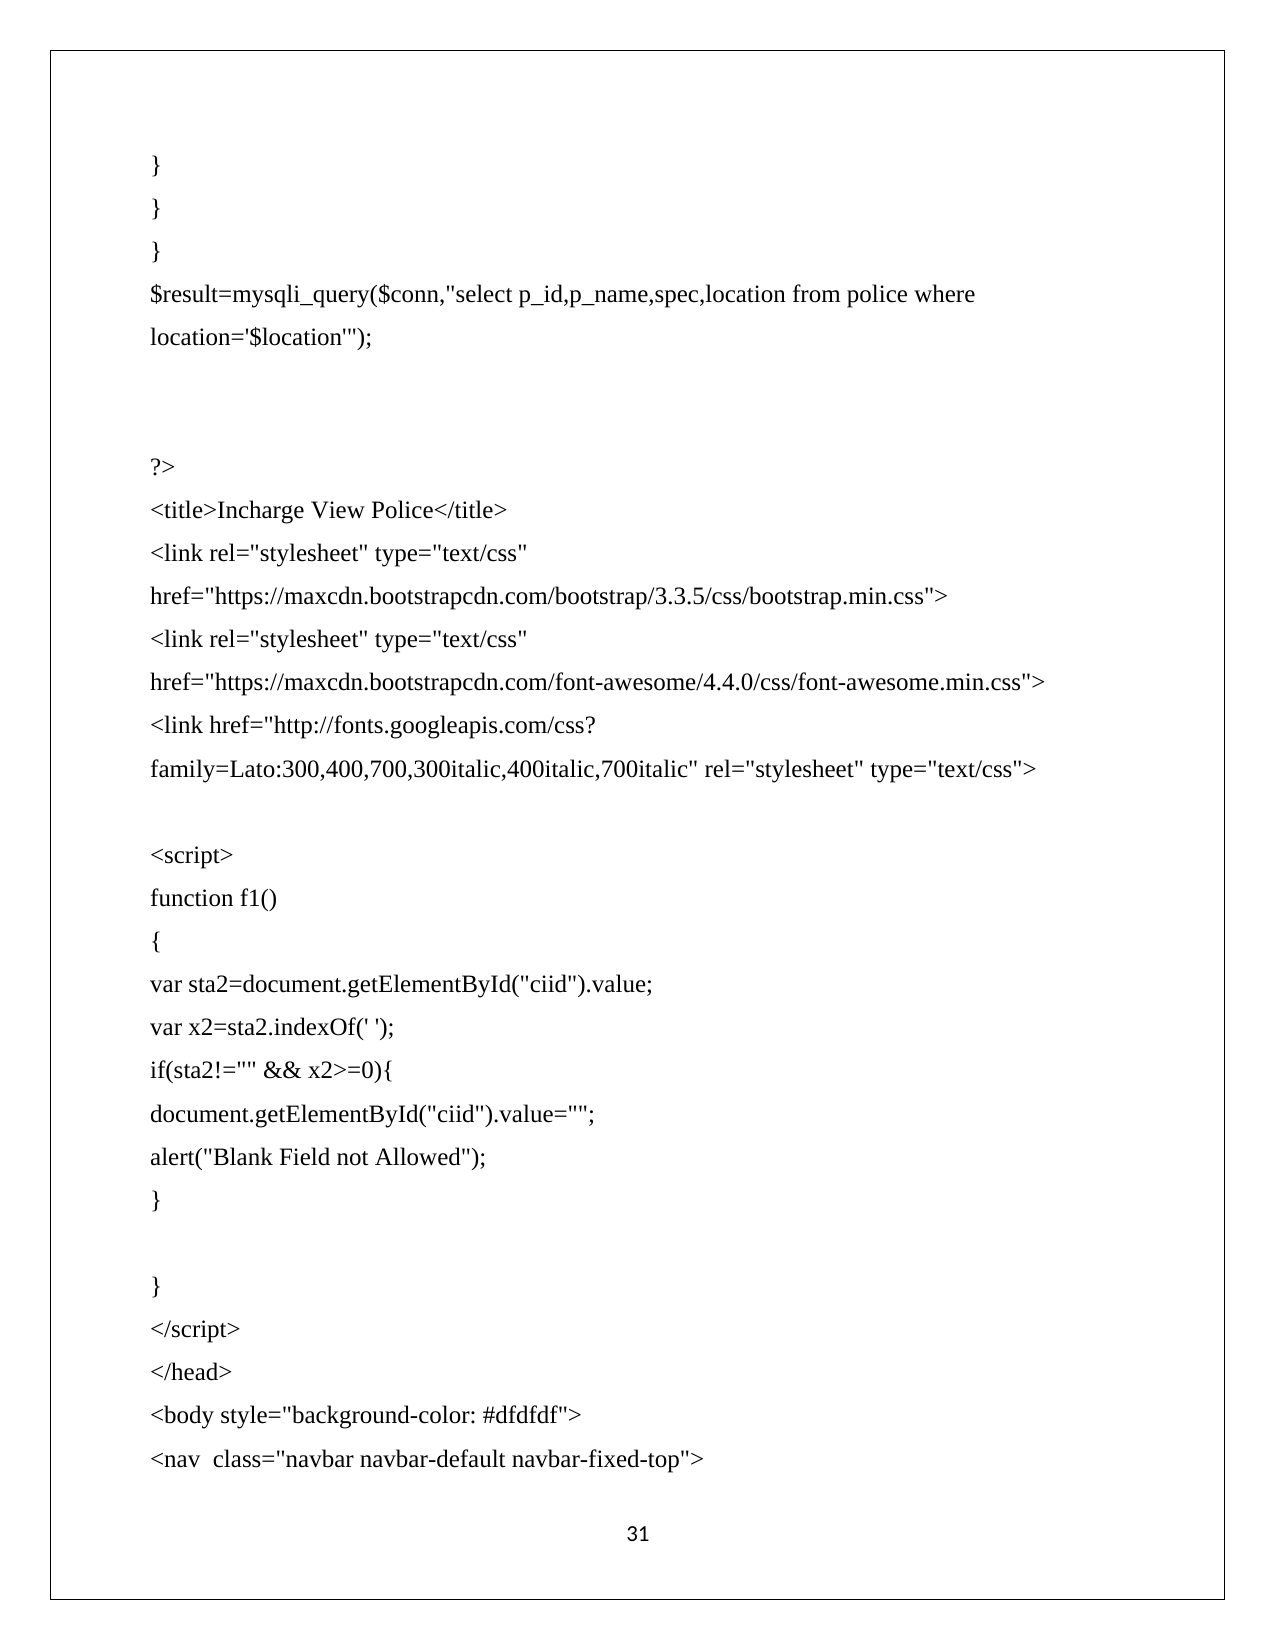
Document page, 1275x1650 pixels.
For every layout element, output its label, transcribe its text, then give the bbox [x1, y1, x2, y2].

text <nav class="navbar navbar-default navbar-fixed-top"> [150, 1444, 1125, 1472]
text } [150, 150, 1125, 179]
text </script> [150, 1314, 1125, 1343]
text <body style="background-color: #dfdfdf"> [150, 1401, 1125, 1429]
text } [150, 193, 1125, 222]
text alert("Blank Field not Allowed"); [150, 1142, 1125, 1171]
text document.getElementById("ciid").value=""; [150, 1099, 1125, 1127]
text <link rel="stylesheet" type="text/css" href="https://maxcdn.bootstrapcdn.com/bootstrap/3.3.5/css/bootstrap.min.css"> [150, 538, 1125, 610]
text var x2=sta2.indexOf(' '); [150, 1012, 1125, 1041]
text </head> [150, 1357, 1125, 1386]
text <title>Incharge View Police</title> [150, 495, 1125, 524]
text { [150, 926, 1125, 955]
text $result=mysqli_query($conn,"select p_id,p_name,spec,location from police where location='$location'"); [150, 279, 1125, 351]
text } [150, 1185, 1125, 1214]
text <link rel="stylesheet" type="text/css" href="https://maxcdn.bootstrapcdn.com/font-awesome/4.4.0/css/font-awesome.min.css"> [150, 624, 1125, 696]
text } [150, 236, 1125, 265]
text <script> [150, 840, 1125, 869]
text ?> [150, 452, 1125, 481]
text if(sta2!="" && x2>=0){ [150, 1056, 1125, 1084]
text } [150, 1271, 1125, 1300]
text var sta2=document.getElementById("ciid").value; [150, 969, 1125, 998]
text function f1() [150, 883, 1125, 912]
text <link href="http://fonts.googleapis.com/css?family=Lato:300,400,700,300italic,400italic,700italic" rel="stylesheet" type="text/css"> [150, 711, 1125, 782]
